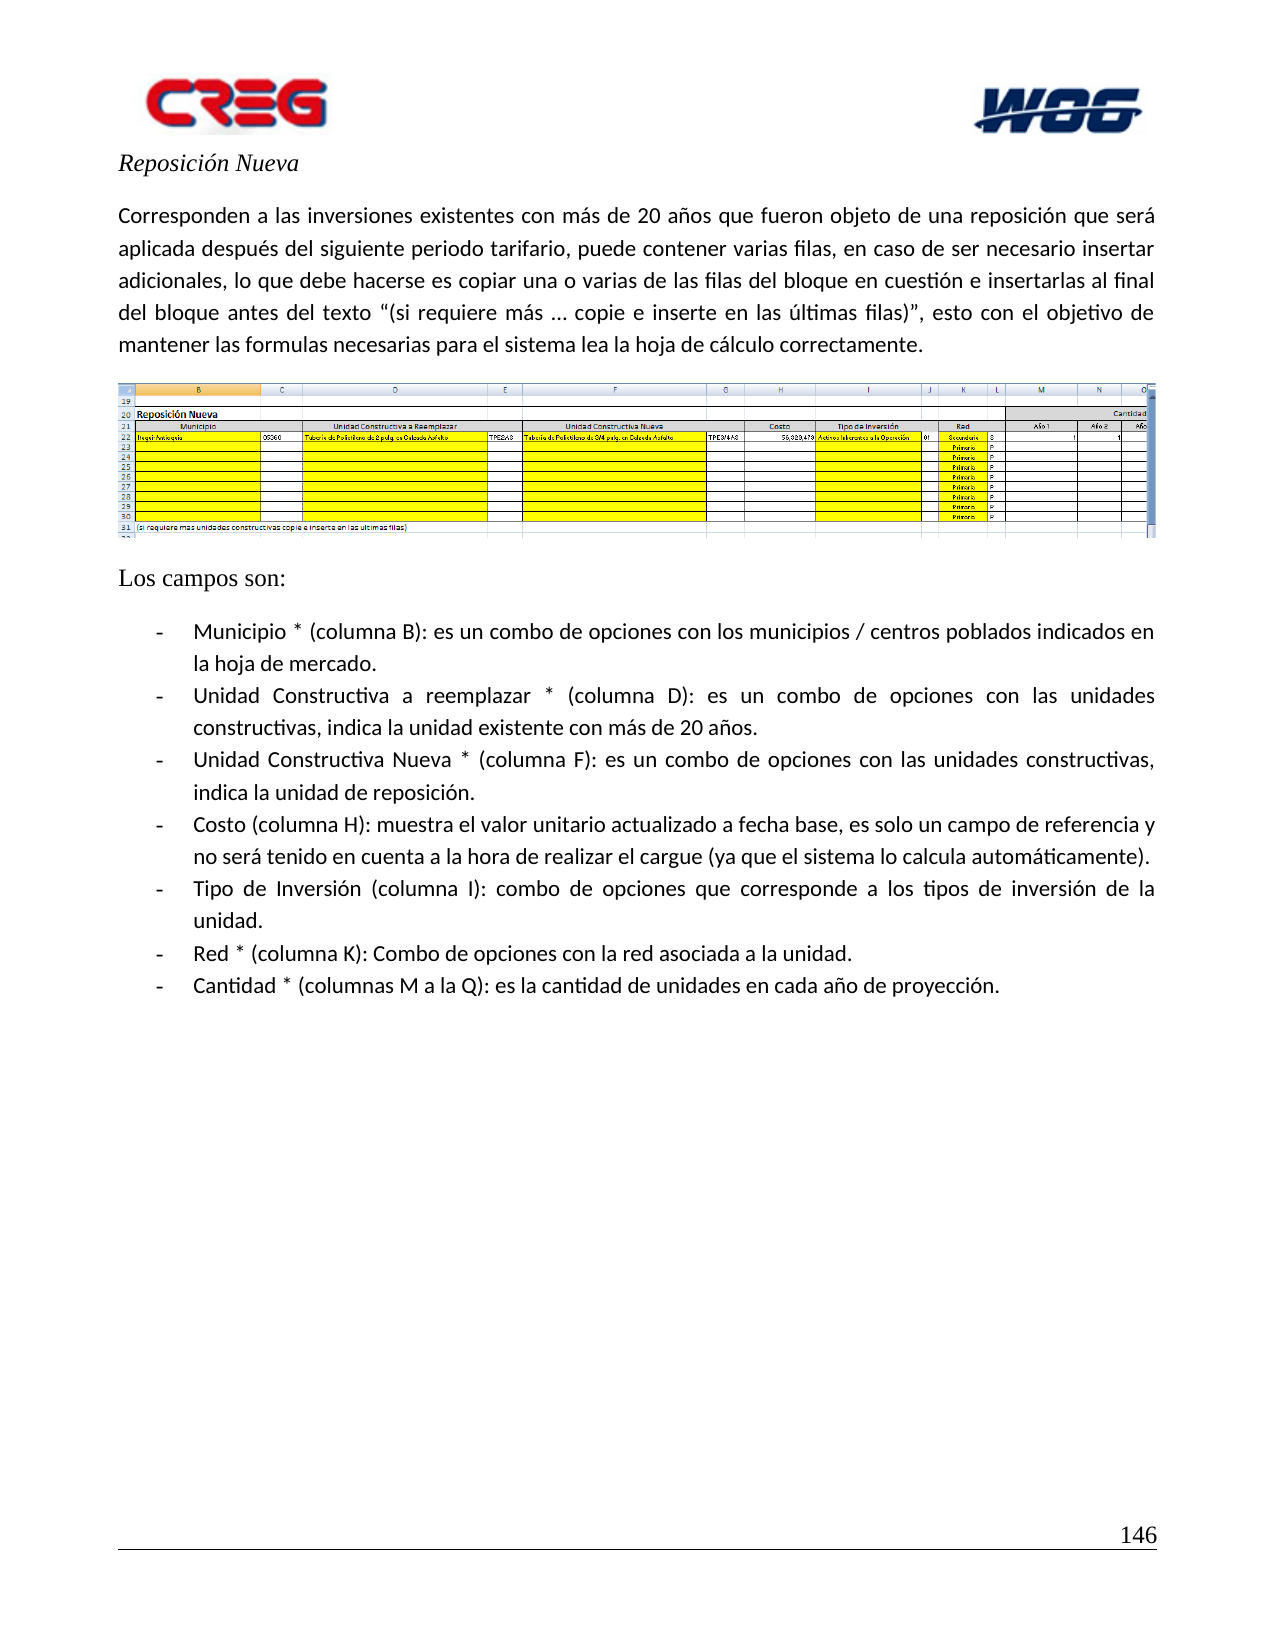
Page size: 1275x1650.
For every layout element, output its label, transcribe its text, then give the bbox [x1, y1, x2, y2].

list Costo (columna H): muestra el valor unitario actualizado a fecha base, es solo un campo de referencia y no será tenido en cuenta a la hora de realizar el cargue (ya que el sistema lo calcula automáticamente). [156, 810, 1157, 870]
picture [118, 73, 353, 135]
list Red * (columna K): Combo de opciones con la red asociada a la unidad. [156, 939, 1157, 967]
list Tipo de Inversión (columna I): combo de opciones que corresponde a los tipos de inversión de la unidad. [156, 874, 1157, 934]
text Los campos son: [118, 563, 1157, 592]
list Municipio * (columna B): es un combo de opciones con los municipios / centros poblados indicados en la hoja de mercado. [156, 617, 1157, 677]
picture [971, 83, 1147, 135]
list Unidad Constructiva Nueva * (columna F): es un combo de opciones con las unidades constructivas, indica la unidad de reposición. [156, 746, 1157, 806]
list Unidad Constructiva a reemplazar * (columna D): es un combo de opciones con las unidades constructivas, indica la unidad existente con más de 20 años. [156, 681, 1157, 741]
text Reposición Nueva [118, 148, 1157, 176]
list Corresponden a las inversiones existentes con más de 20 años que fueron objeto de una reposición que será aplicada después del siguiente periodo tarifario, puede contener varias filas, en caso de ser necesario insertar adicionales, lo que debe hacerse es copiar una o varias de las filas del bloque en cuestión e insertarlas al final del bloque antes del texto “(si requiere más … copie e inserte en las últimas filas)”, esto con el objetivo de mantener las formulas necesarias para el sistema lea la hoja de cálculo correctamente. [118, 201, 1157, 358]
picture [118, 383, 1156, 538]
list Cantidad * (columnas M a la Q): es la cantidad de unidades en cada año de proyección. [156, 971, 1157, 999]
